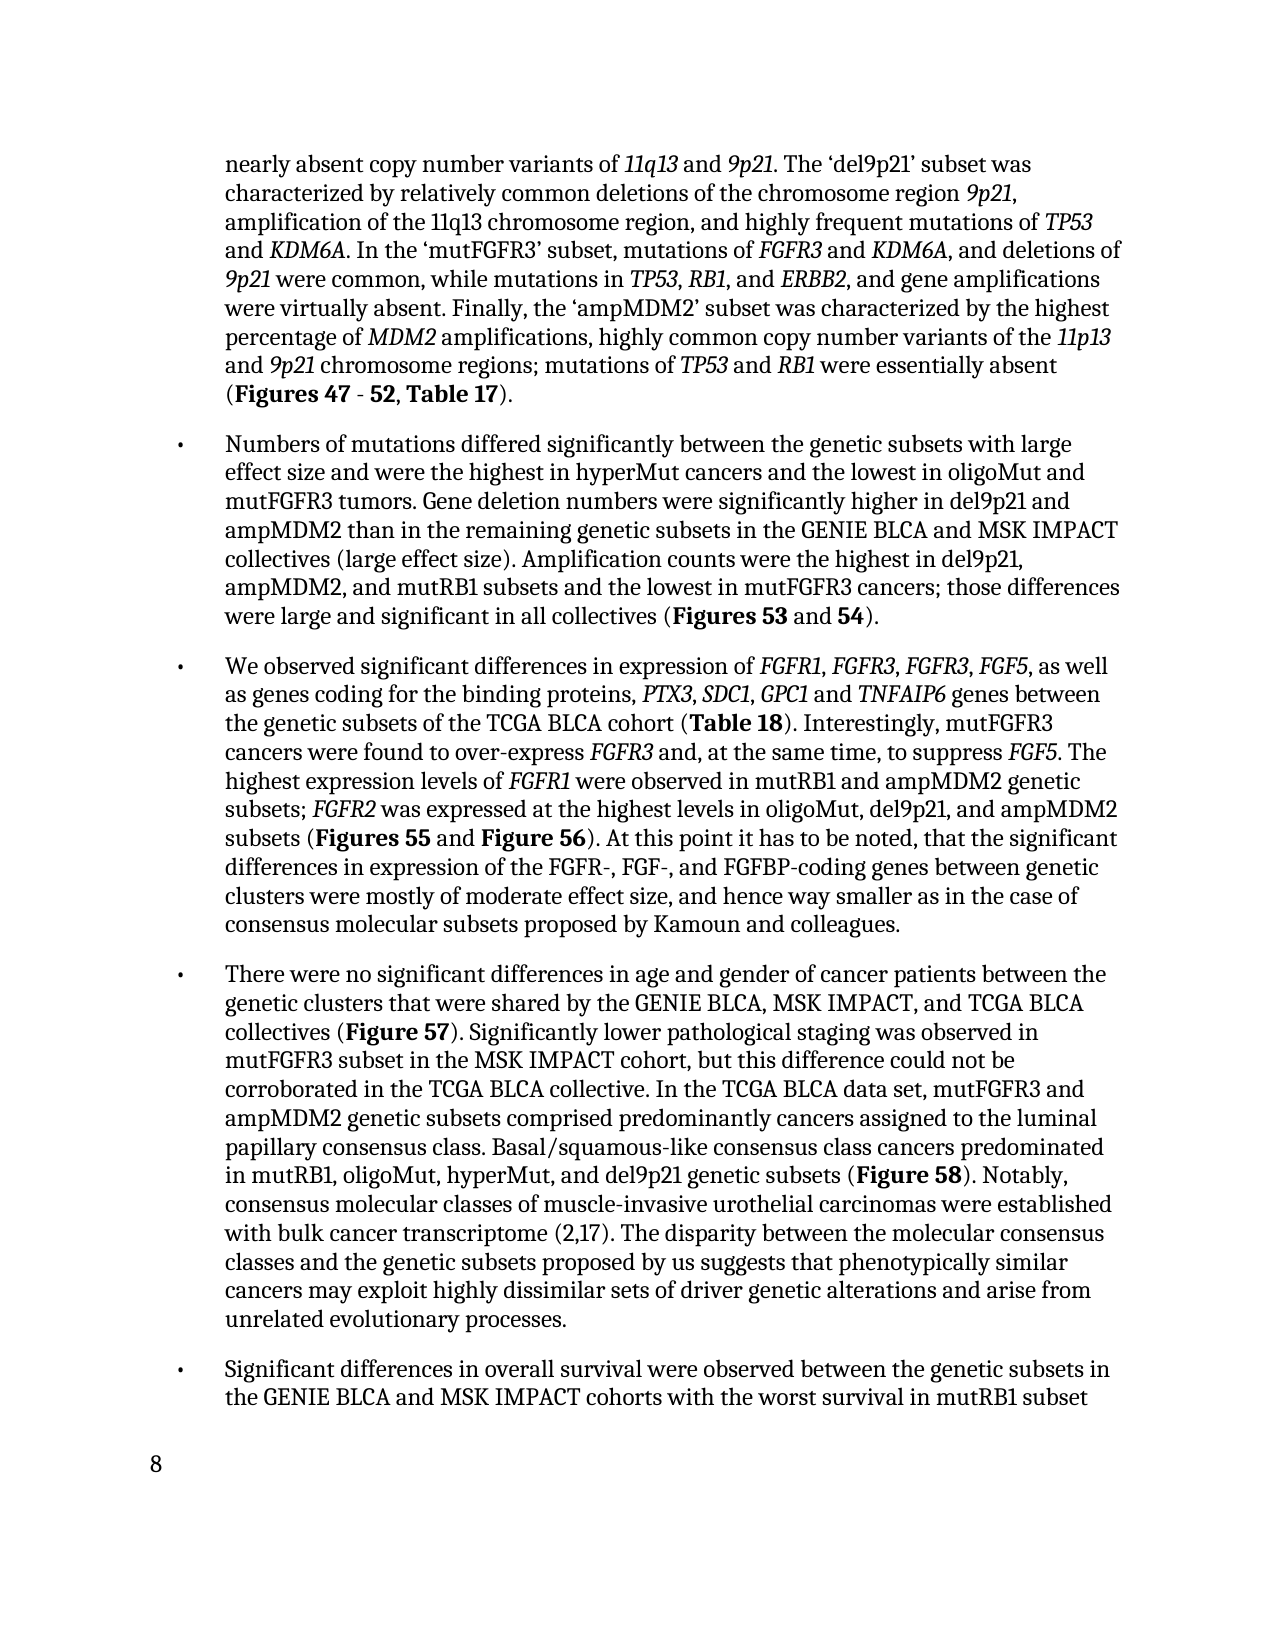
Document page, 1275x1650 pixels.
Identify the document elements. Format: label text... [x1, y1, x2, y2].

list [175, 1354, 1125, 1412]
list Numbers of mutations differed significantly between the genetic subsets with large effect size and were the highest in hyperMut cancers and the lowest in oligoMut and mutFGFR3 tumors. Gene deletion numbers were significantly higher in del9p21 and ampMDM2 than in the remaining genetic subsets in the GENIE BLCA and MSK IMPACT collectives (large effect size). Amplification counts were the highest in del9p21, ampMDM2, and mutRB1 subsets and the lowest in mutFGFR3 cancers; those differences were large and significant in all collectives (Figures 53 and 54). [175, 429, 1125, 631]
list There were no significant differences in age and gender of cancer patients between the genetic clusters that were shared by the GENIE BLCA, MSK IMPACT, and TCGA BLCA collectives (Figure 57). Significantly lower pathological staging was observed in mutFGFR3 subset in the MSK IMPACT cohort, but this difference could not be corroborated in the TCGA BLCA collective. In the TCGA BLCA data set, mutFGFR3 and ampMDM2 genetic subsets comprised predominantly cancers assigned to the luminal papillary consensus class. Basal/squamous-like consensus class cancers predominated in mutRB1, oligoMut, hyperMut, and del9p21 genetic subsets (Figure 58). Notably, consensus molecular classes of muscle-invasive urothelial carcinomas were established with bulk cancer transcriptome (2,17). The disparity between the molecular consensus classes and the genetic subsets proposed by us suggests that phenotypically similar cancers may exploit highly dissimilar sets of driver genetic alterations and arise from unrelated evolutionary processes. [175, 960, 1125, 1334]
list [175, 150, 1125, 409]
list We observed significant differences in expression of FGFR1, FGFR3, FGFR3, FGF5, as well as genes coding for the binding proteins, PTX3, SDC1, GPC1 and TNFAIP6 genes between the genetic subsets of the TCGA BLCA cohort (Table 18). Interestingly, mutFGFR3 cancers were found to over-express FGFR3 and, at the same time, to suppress FGF5. The highest expression levels of FGFR1 were observed in mutRB1 and ampMDM2 genetic subsets; FGFR2 was expressed at the highest levels in oligoMut, del9p21, and ampMDM2 subsets (Figures 55 and Figure 56). At this point it has to be noted, that the significant differences in expression of the FGFR-, FGF-, and FGFBP-coding genes between genetic clusters were mostly of moderate effect size, and hence way smaller as in the case of consensus molecular subsets proposed by Kamoun and colleagues. [175, 652, 1125, 939]
